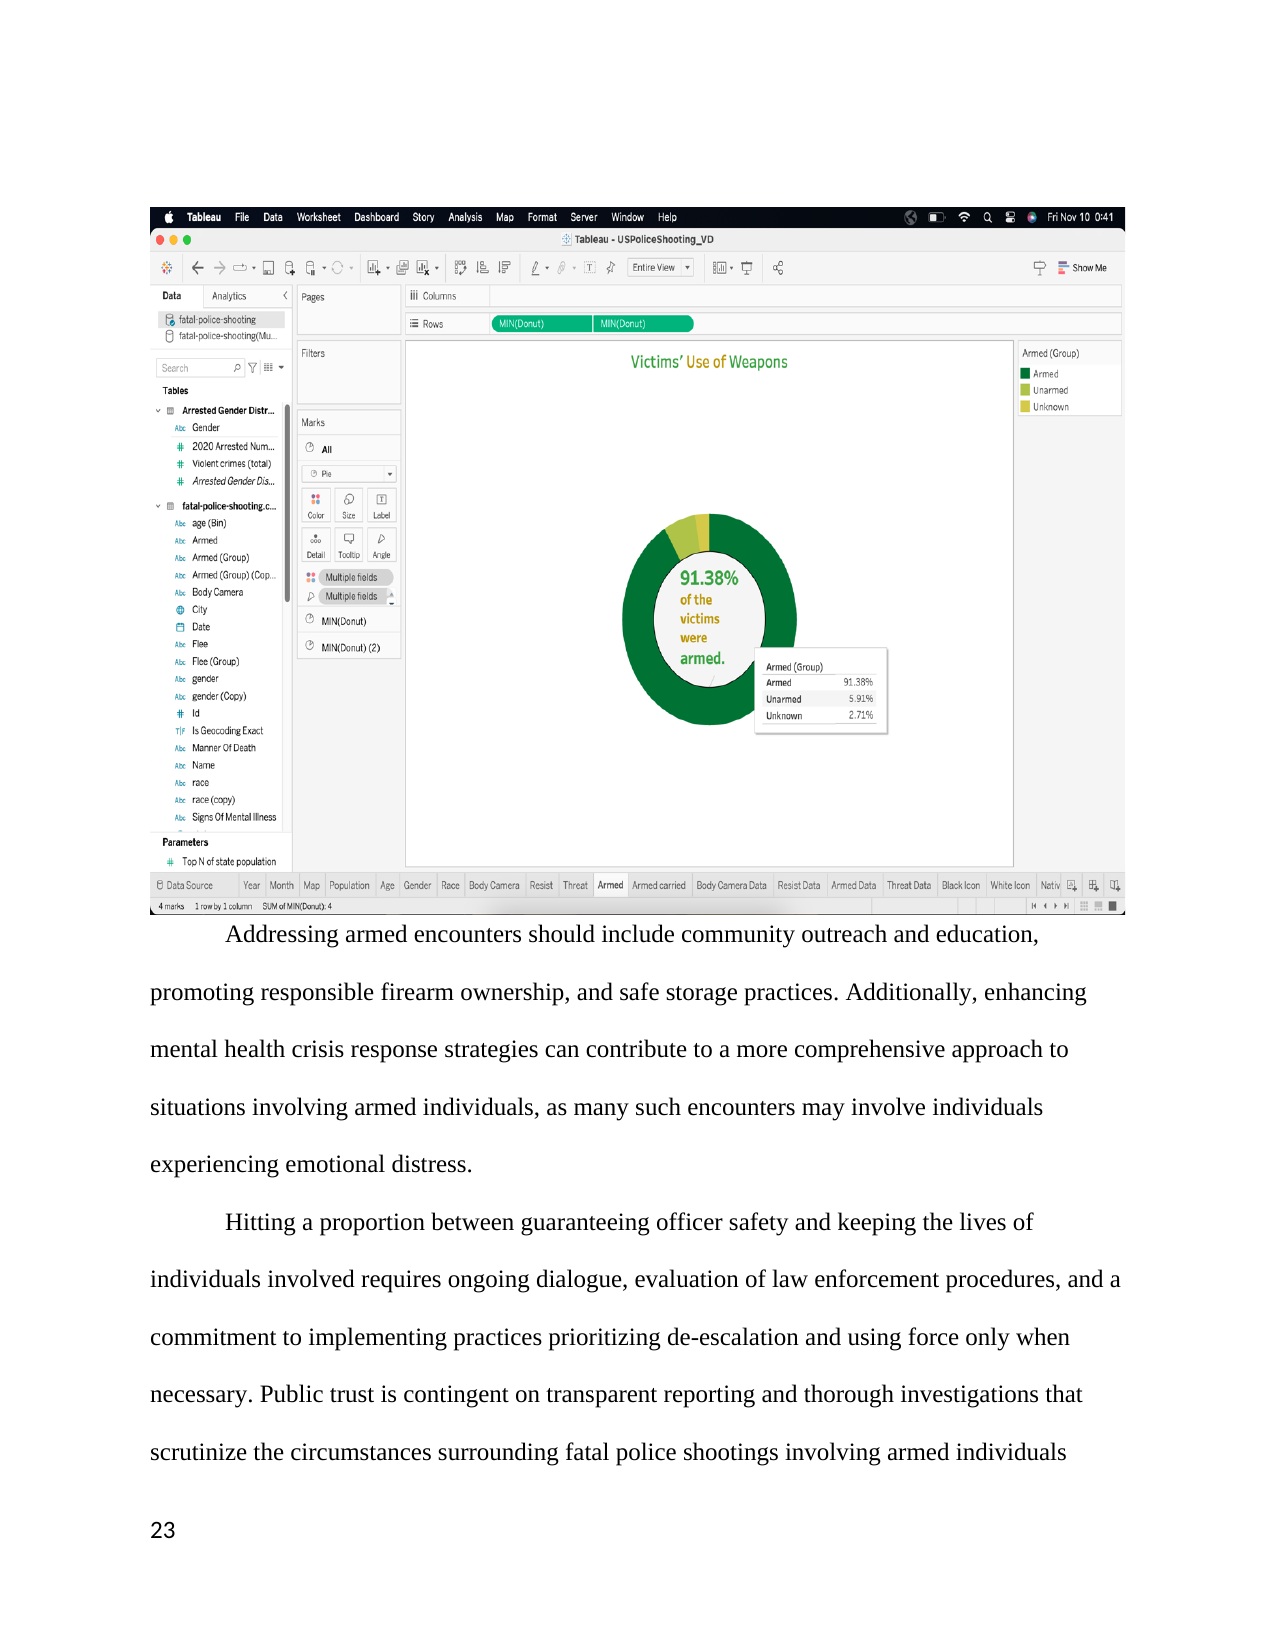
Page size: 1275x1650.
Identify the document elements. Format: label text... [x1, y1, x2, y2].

picture [150, 207, 1125, 915]
text Hitting a proportion between guaranteeing officer safety and keeping the lives of individuals involved requires ongoing dialogue, evaluation of law enforcement procedures, and a commitment to implementing practices prioritizing de-escalation and using force only when necessary. Public trust is contingent on transparent reporting and thorough investigations that scrutinize the circumstances surrounding fatal police shootings involving armed individuals [150, 1207, 1125, 1466]
text Addressing armed encounters should include community outreach and education, promoting responsible firearm ownership, and safe storage practices. Additionally, enhancing mental health crisis response strategies can contribute to a more comprehensive approach to situations involving armed individuals, as many such encounters may involve individuals experiencing emotional distress. [150, 919, 1125, 1178]
